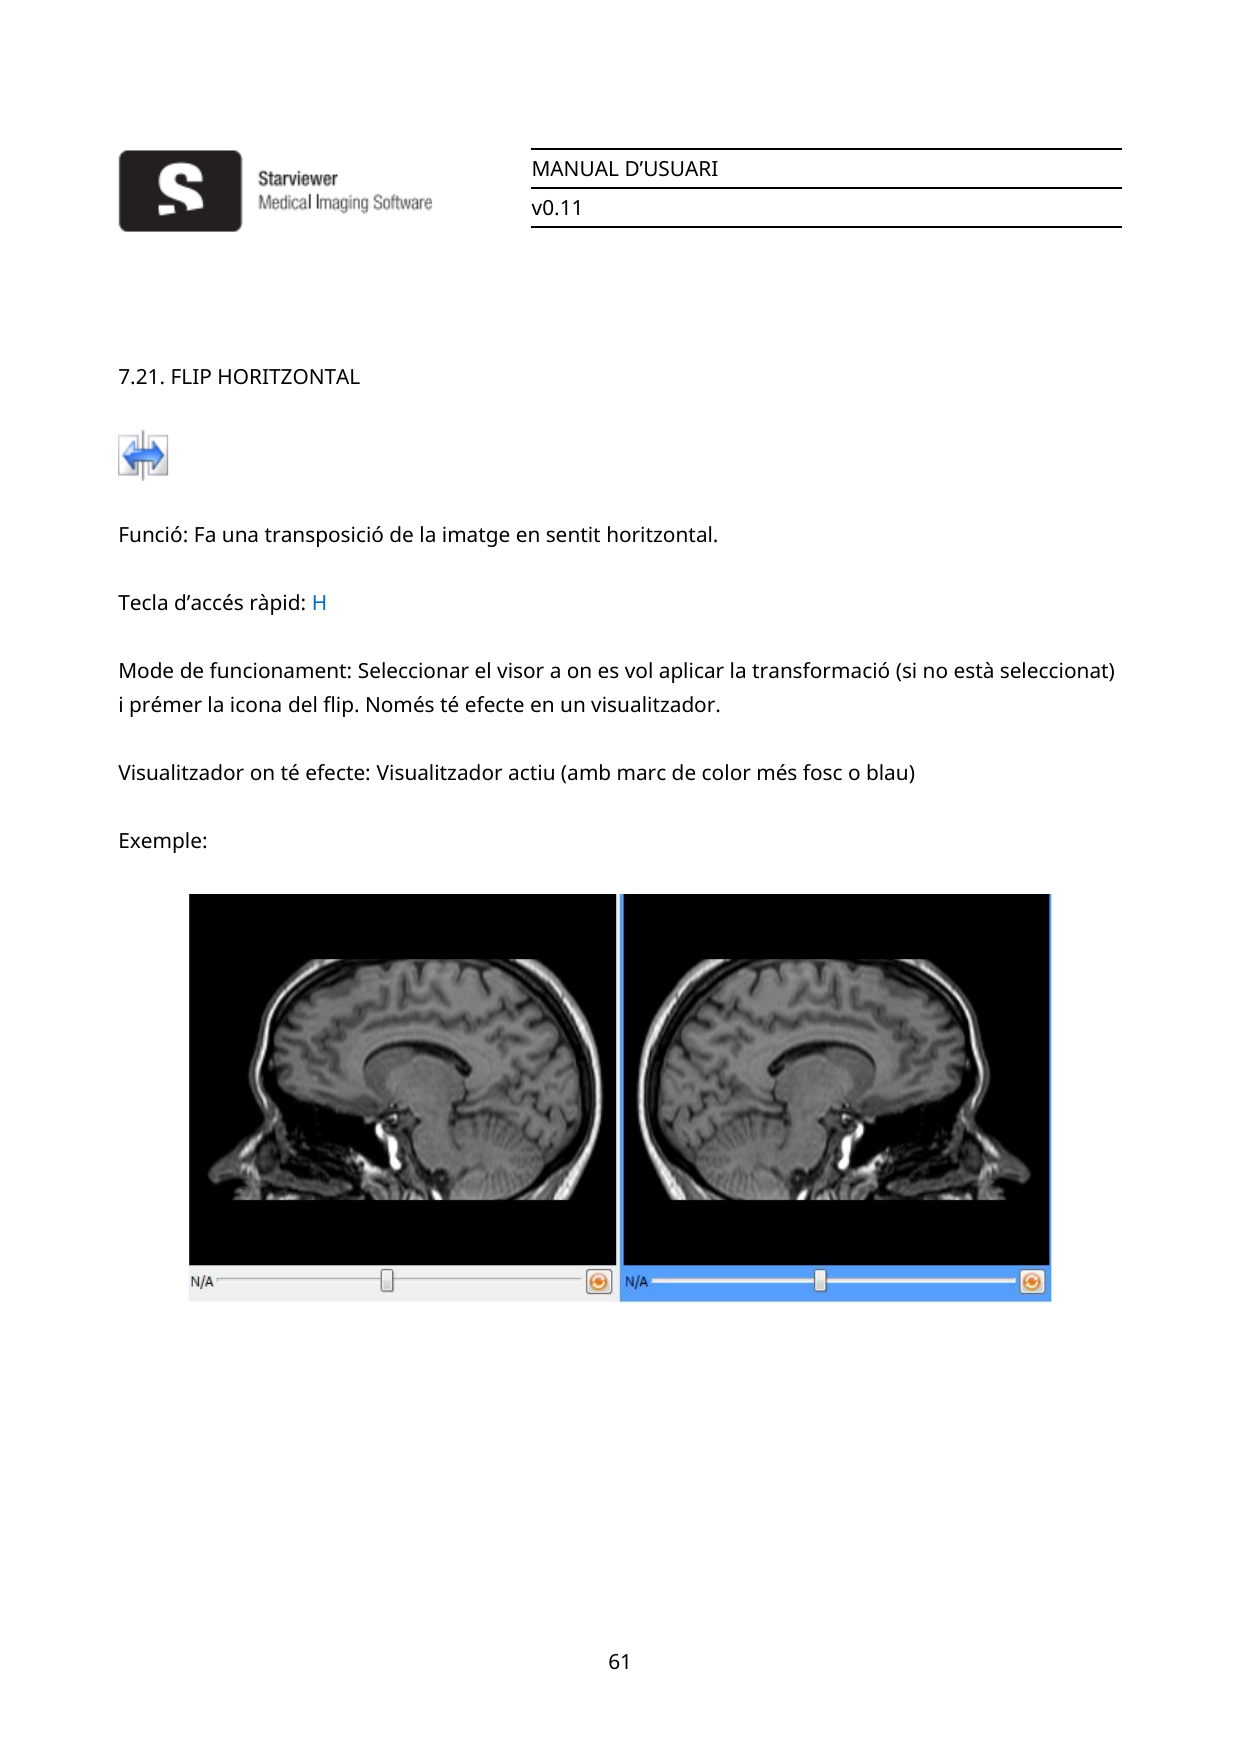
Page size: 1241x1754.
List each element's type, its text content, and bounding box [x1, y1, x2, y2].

picture [188, 894, 1052, 1303]
text Tecla d’accés ràpid: H [118, 588, 1122, 617]
text Exemple: [118, 827, 1122, 855]
text Funció: Fa una transposició de la imatge en sentit horitzontal. [118, 520, 1122, 548]
text Mode de funcionament: Seleccionar el visor a on es vol aplicar la transformació (si no està seleccionat) i prémer la icona del flip. Només té efecte en un visualitzador. [118, 656, 1122, 719]
text Visualitzador on té efecte: Visualitzador actiu (amb marc de color més fosc o blau) [118, 758, 1122, 787]
subtitle Flip horitzontal [118, 362, 1122, 391]
picture [118, 430, 169, 481]
